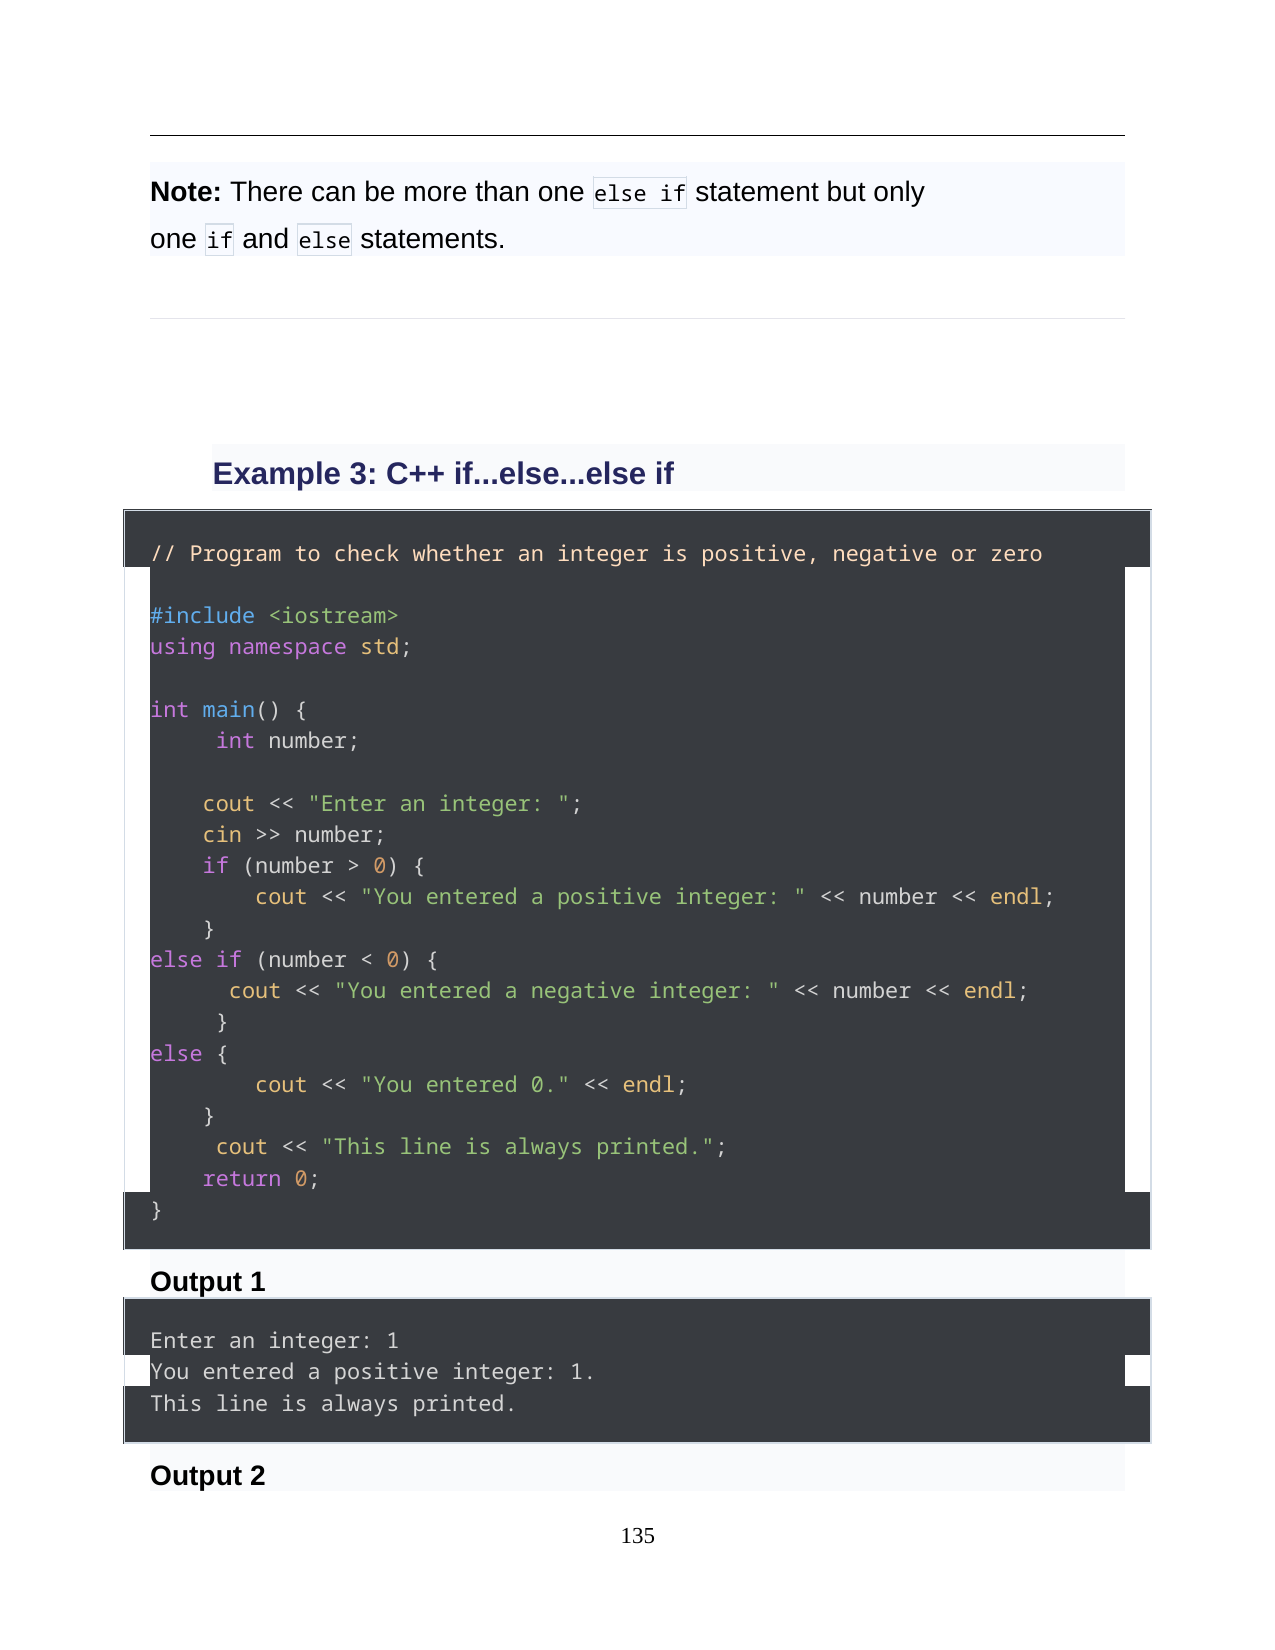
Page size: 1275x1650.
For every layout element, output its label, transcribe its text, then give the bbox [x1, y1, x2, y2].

text Enter an integer: 1 [125, 1299, 1150, 1355]
text int main() { [150, 692, 1125, 724]
text int number; [150, 724, 1125, 755]
text } [150, 1099, 1125, 1130]
text using namespace std; [150, 630, 1125, 661]
text cout << "This line is always printed."; [150, 1130, 1125, 1161]
text } [125, 1166, 1150, 1249]
text cout << "Enter an integer: "; [150, 786, 1125, 817]
text Output 1 [150, 1250, 1125, 1297]
text } [150, 1005, 1125, 1036]
text cout << "You entered a negative integer: " << number << endl; [150, 974, 1125, 1005]
text #include <iostream> [150, 599, 1125, 630]
text else { [150, 1036, 1125, 1067]
text if (number > 0) { [150, 849, 1125, 880]
text cin >> number; [150, 817, 1125, 849]
text cout << "You entered a positive integer: " << number << endl; [150, 880, 1125, 911]
text Output 2 [150, 1444, 1125, 1491]
text // Program to check whether an integer is positive, negative or zero [125, 511, 1150, 567]
text Note: There can be more than one else if statement but only one if and else statements. [150, 162, 1125, 256]
text cout << "You entered 0." << endl; [150, 1067, 1125, 1099]
subtitle Example 3: C++ if...else...else if [212, 444, 1125, 491]
text else if (number < 0) { [150, 942, 1125, 974]
text } [150, 911, 1125, 942]
text This line is always printed. [125, 1359, 1150, 1442]
